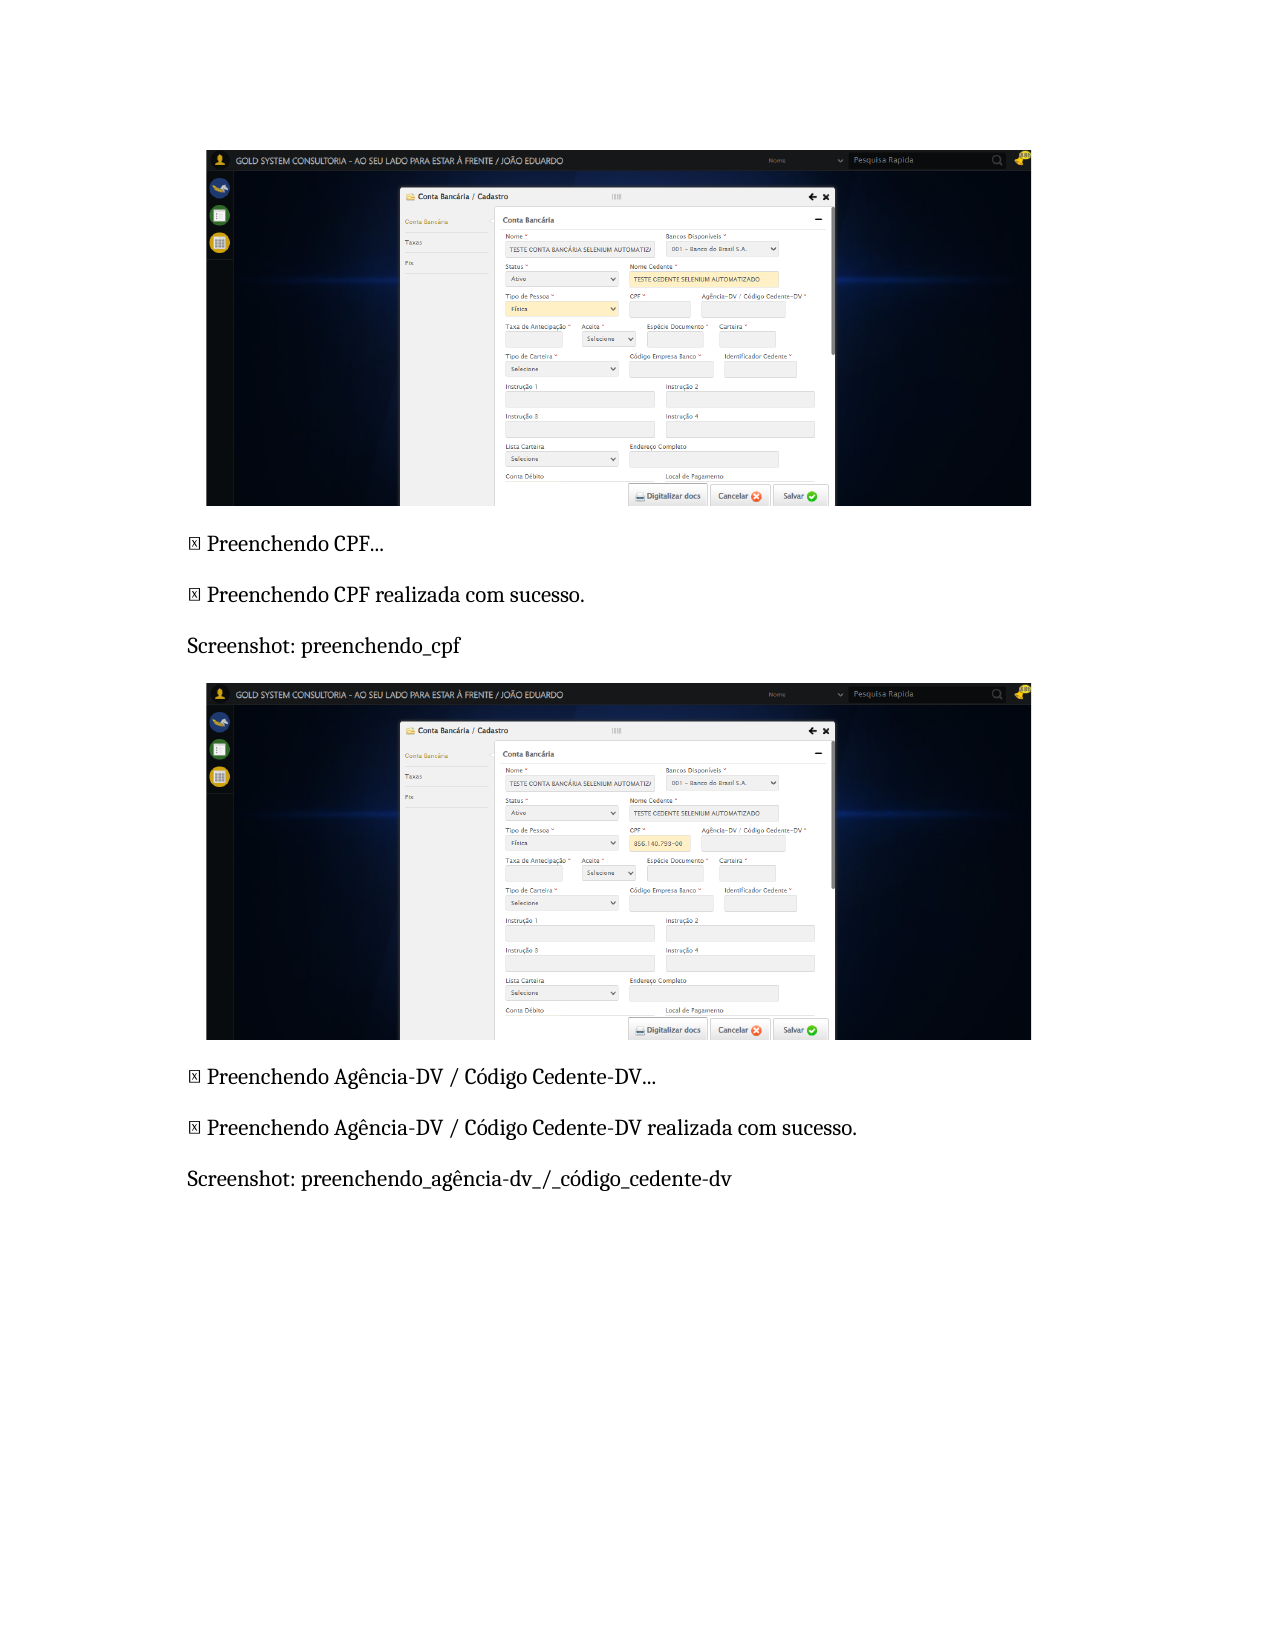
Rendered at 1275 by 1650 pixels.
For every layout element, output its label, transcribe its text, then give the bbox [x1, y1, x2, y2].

text Screenshot: preenchendo_cpf [187, 632, 1087, 659]
text 🔄 Preenchendo Agência-DV / Código Cedente-DV... [187, 1064, 1087, 1090]
picture [206, 683, 1032, 1040]
picture [206, 150, 1032, 506]
text ✅ Preenchendo CPF realizada com sucesso. [187, 581, 1087, 608]
text ✅ Preenchendo Agência-DV / Código Cedente-DV realizada com sucesso. [187, 1115, 1087, 1141]
text 🔄 Preenchendo CPF... [187, 530, 1087, 557]
text Screenshot: preenchendo_agência-dv_/_código_cedente-dv [187, 1166, 1087, 1192]
